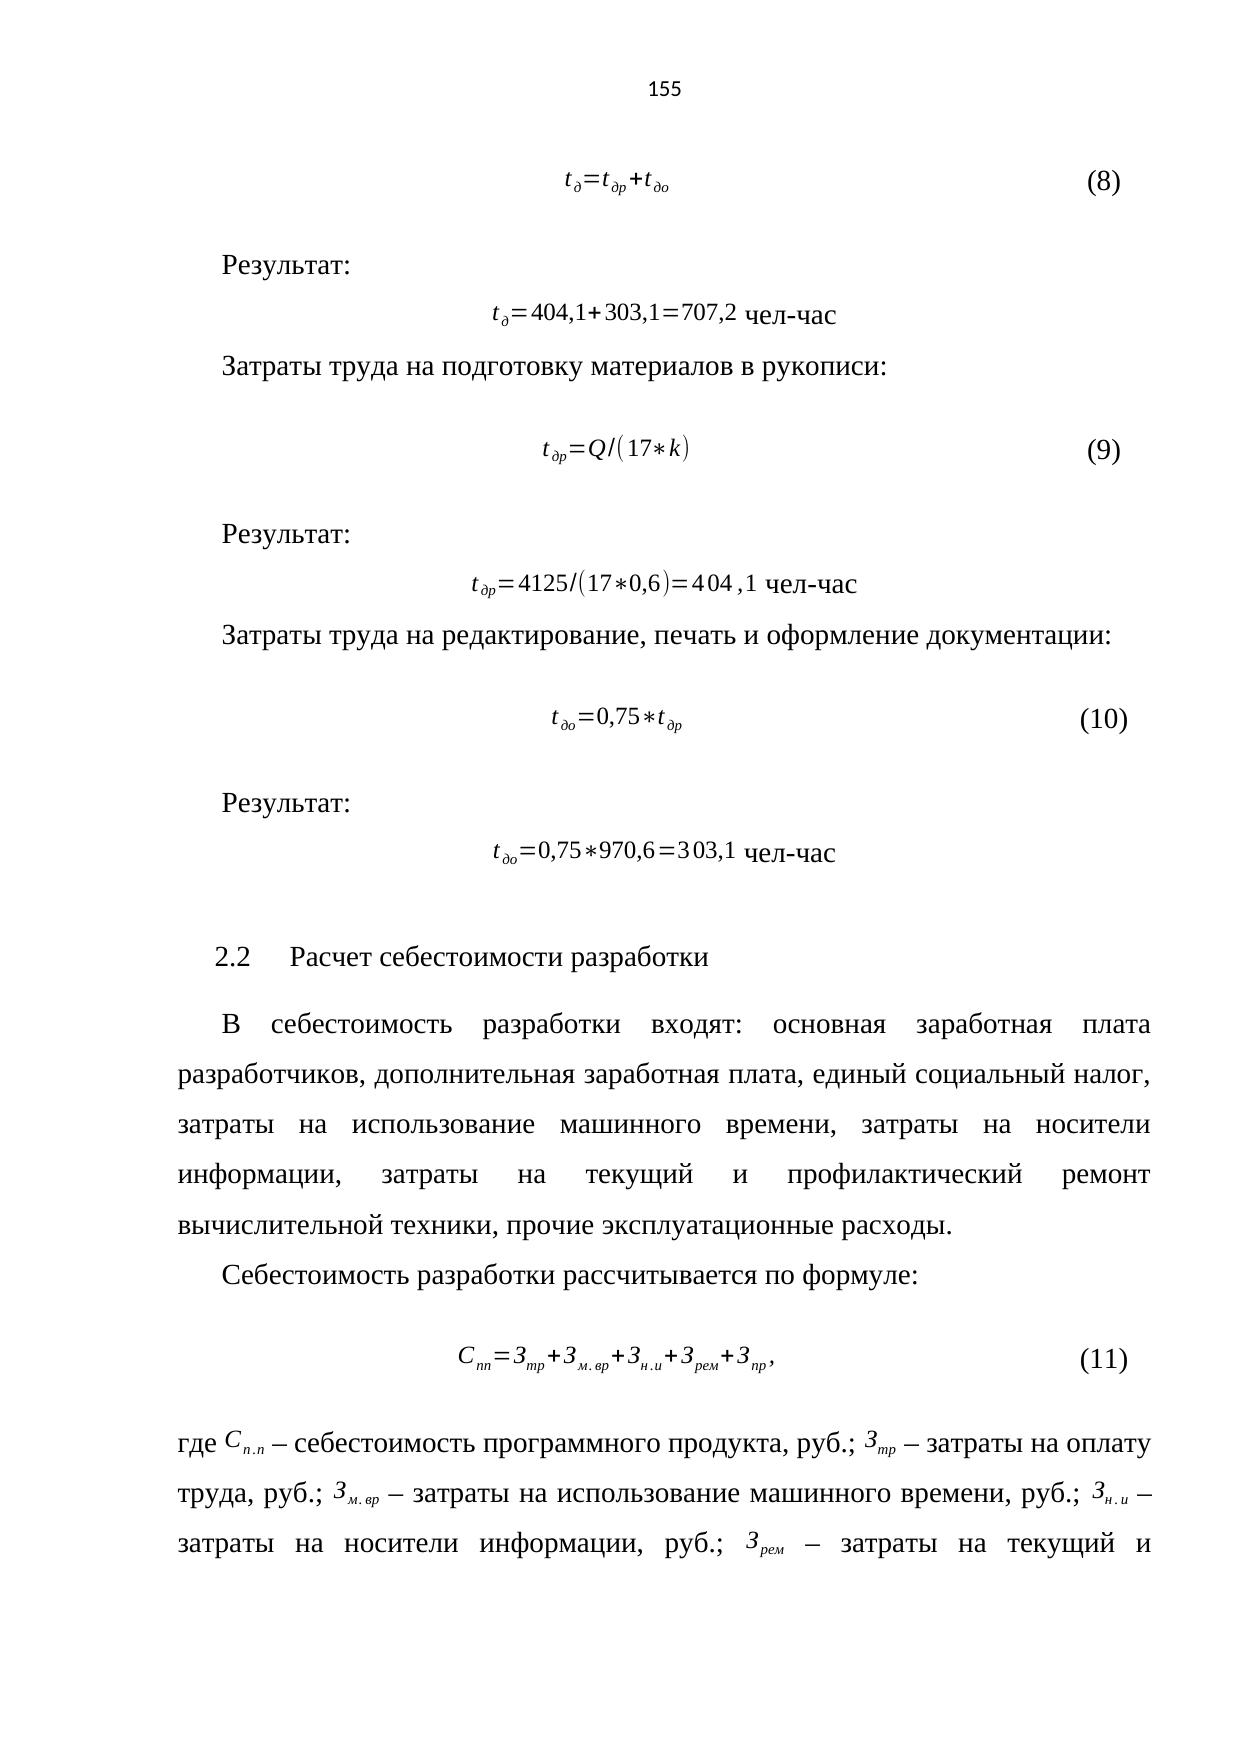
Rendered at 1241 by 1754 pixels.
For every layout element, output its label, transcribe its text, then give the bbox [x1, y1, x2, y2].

text Затраты труда на редактирование, печать и оформление документации: [177, 617, 1152, 651]
text чел-час [177, 297, 1152, 332]
text Результат: [177, 516, 1152, 549]
text В себестоимость разработки входят: основная заработная плата разработчиков, дополнительная заработная плата, единый социальный налог, затраты на использование машинного времени, затраты на носители информации, затраты на текущий и профилактический ремонт вычислительной техники, прочие эксплуатационные расходы. [177, 1006, 1152, 1241]
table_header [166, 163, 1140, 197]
list Расчет себестоимости разработки [214, 939, 1152, 972]
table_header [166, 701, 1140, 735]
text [177, 1425, 1152, 1559]
text чел-час [177, 566, 1152, 601]
text Затраты труда на подготовку материалов в рукописи: [177, 348, 1152, 382]
text Результат: [177, 785, 1152, 819]
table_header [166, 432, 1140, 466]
text Себестоимость разработки рассчитывается по формуле: [177, 1257, 1152, 1291]
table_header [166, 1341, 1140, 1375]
text Результат: [177, 247, 1152, 281]
text чел-час [177, 836, 1152, 869]
